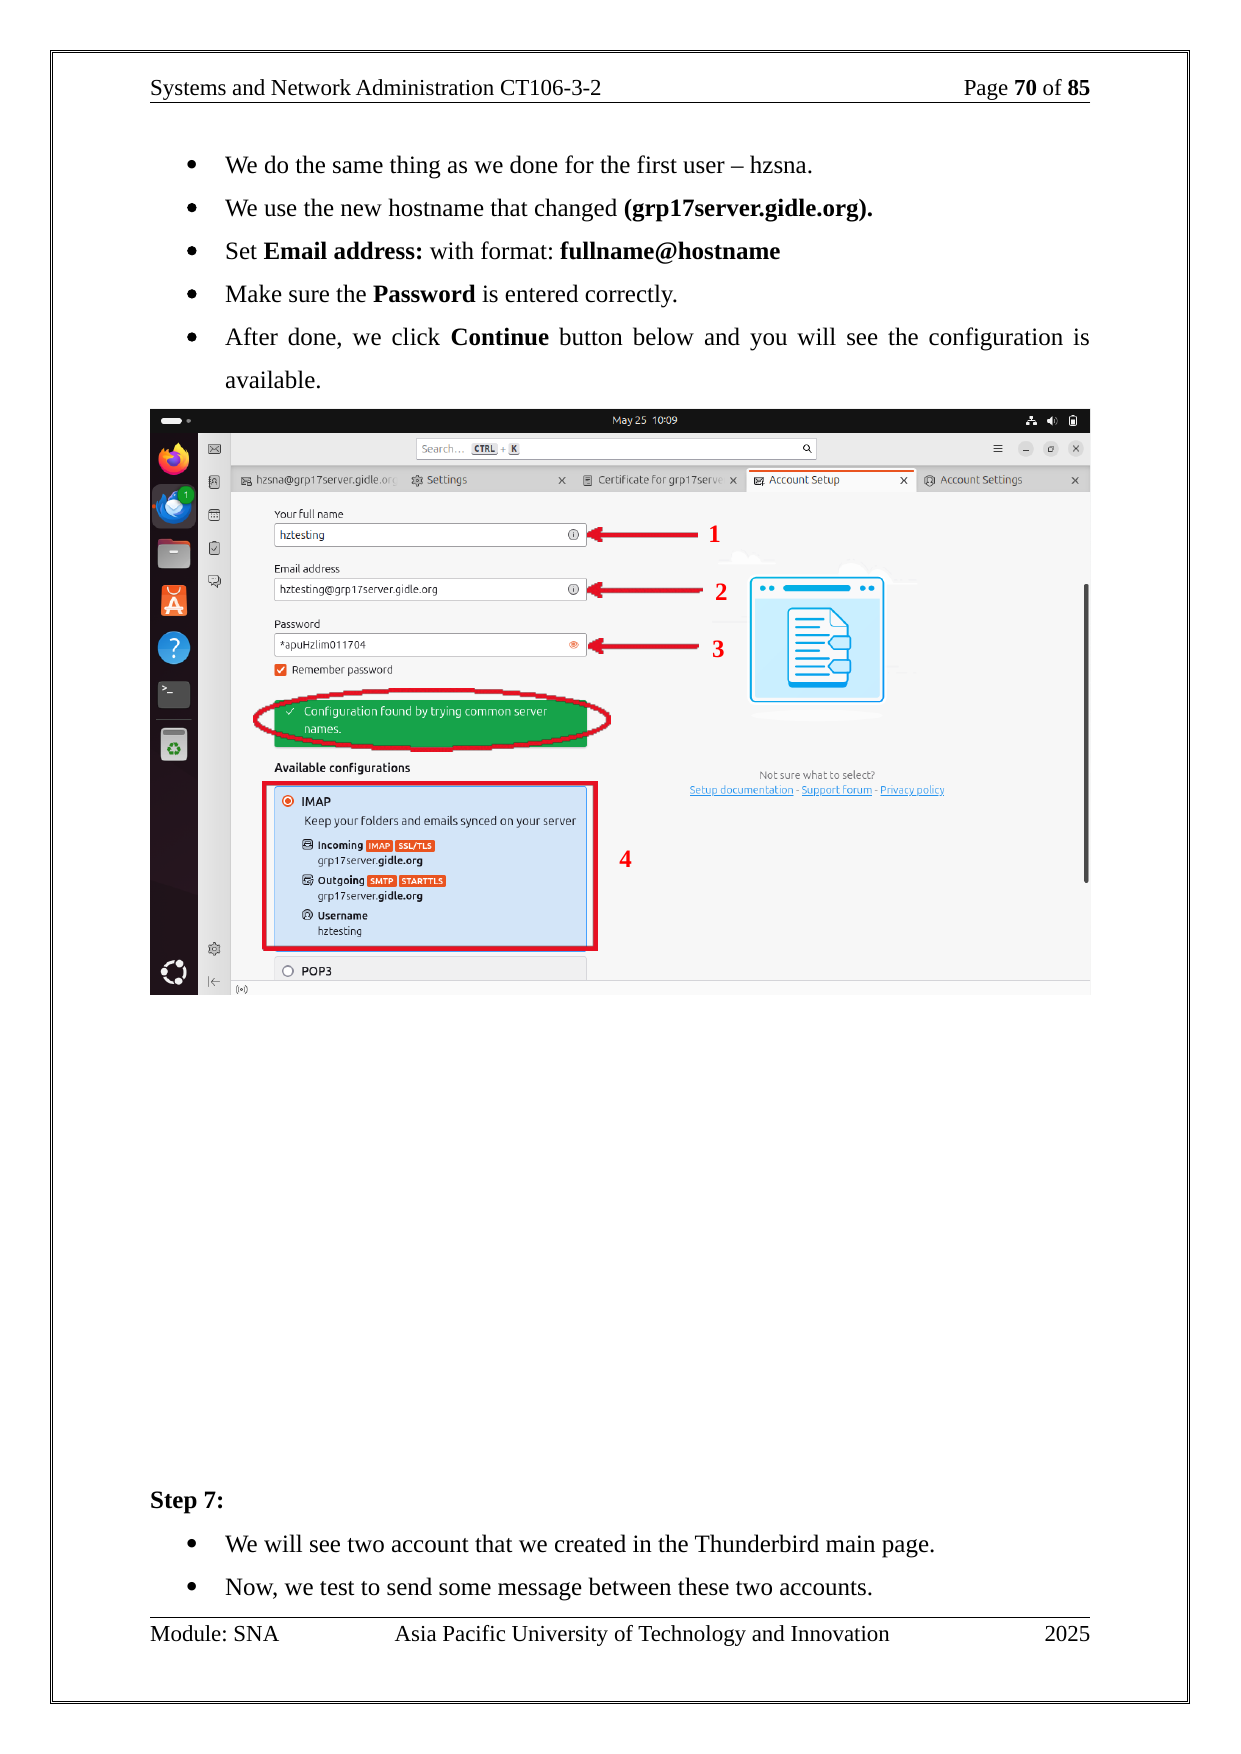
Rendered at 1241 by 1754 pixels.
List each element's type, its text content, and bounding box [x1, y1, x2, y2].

list Now, we test to send some message between these two accounts. [187, 1572, 1090, 1601]
list We will see two account that we created in the Thunderbird main page. [187, 1529, 1090, 1557]
list We use the new hostname that changed (grp17server.gidle.org). [187, 193, 1090, 222]
list Make sure the Password is entered correctly. [187, 279, 1090, 308]
list Set Email address: with format: fullname@hostname [187, 236, 1090, 265]
picture [150, 408, 1091, 995]
text Step 7: [150, 1486, 1090, 1514]
list After done, we click Continue button below and you will see the configuration is available. [187, 322, 1090, 394]
list We do the same thing as we done for the first user – hzsna. [187, 150, 1090, 179]
